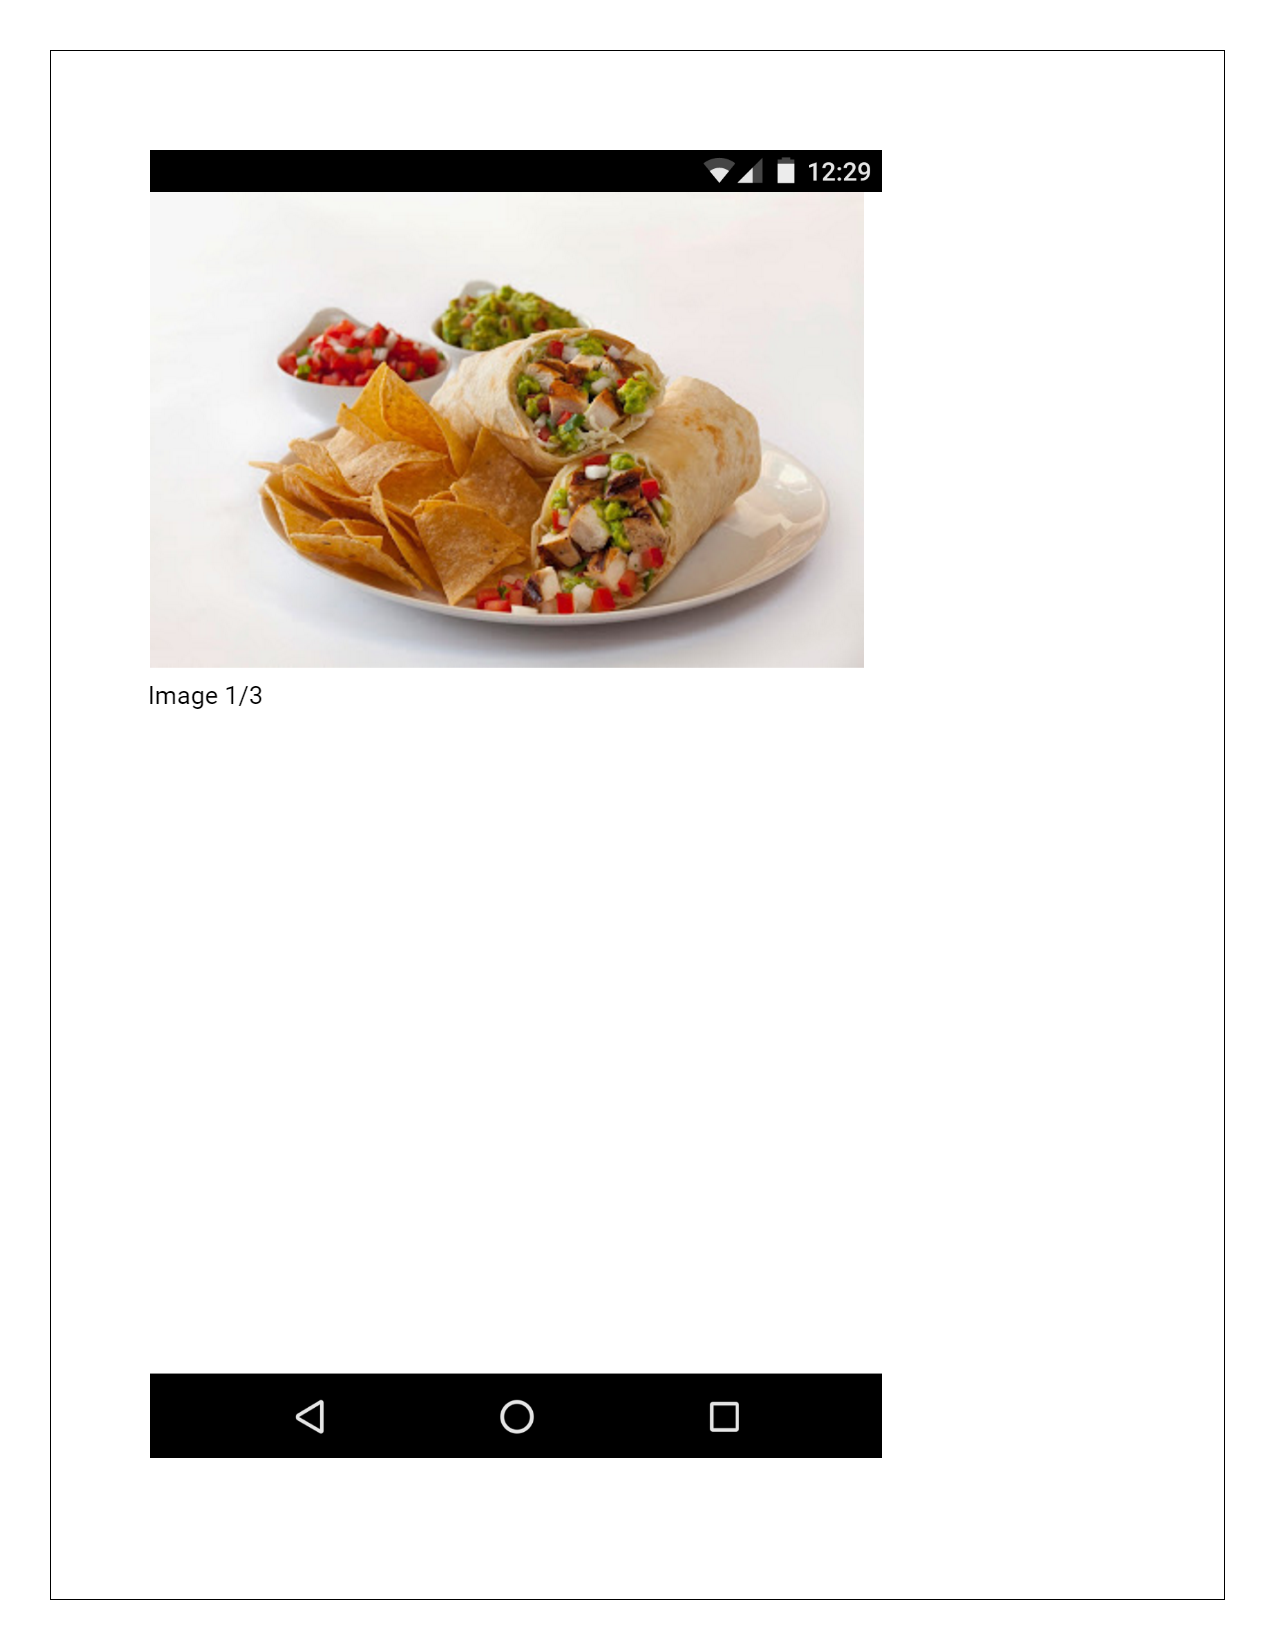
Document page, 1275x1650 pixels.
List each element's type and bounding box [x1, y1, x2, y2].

picture [150, 150, 882, 1458]
